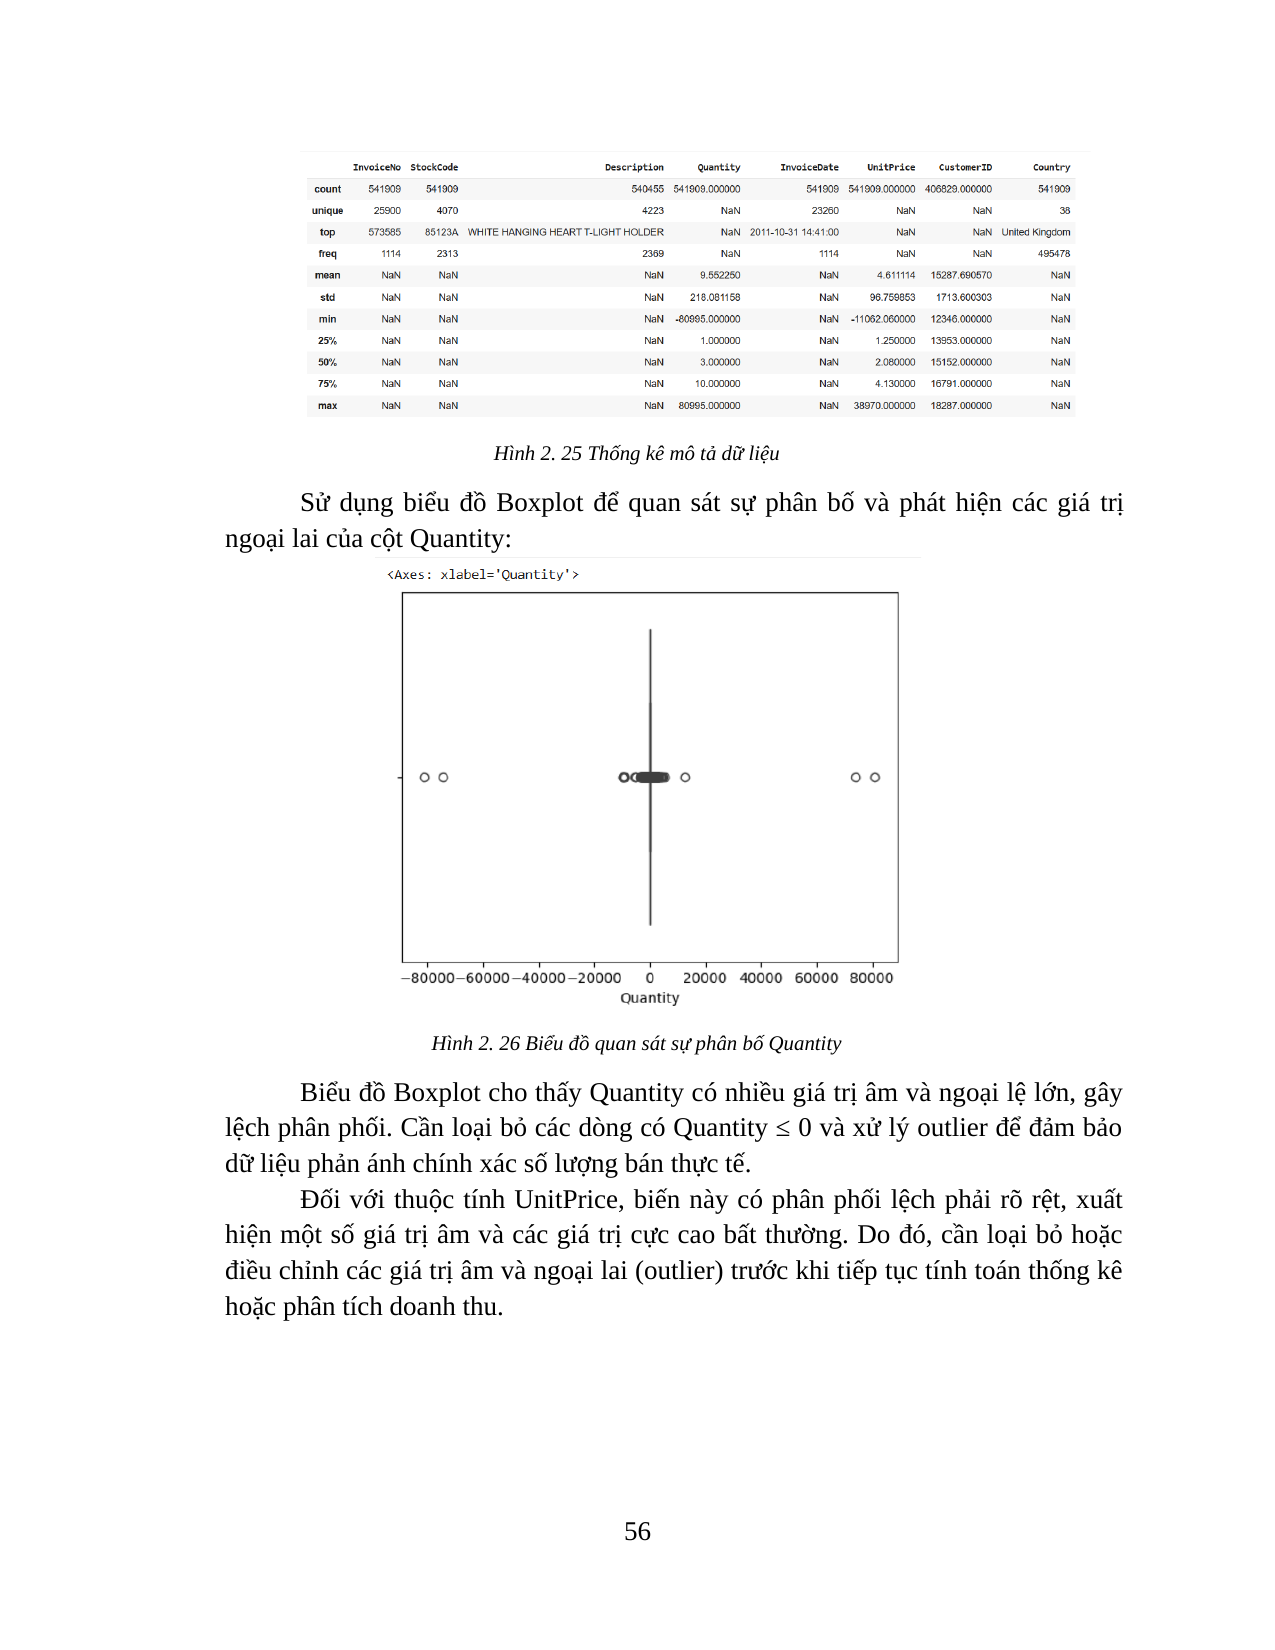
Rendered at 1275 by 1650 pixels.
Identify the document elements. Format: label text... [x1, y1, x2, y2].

list Đối với thuộc tính UnitPrice, biến này có phân phối lệch phải rõ rệt, xuất hiện một số giá trị âm và các giá trị cực cao bất thường. Do đó, cần loại bỏ hoặc điều chỉnh các giá trị âm và ngoại lai (outlier) trước khi tiếp tục tính toán thống kê hoặc phân tích doanh thu. [225, 1183, 1125, 1321]
list Sử dụng biểu đồ Boxplot để quan sát sự phân bố và phát hiện các giá trị ngoại lai của cột Quantity: [225, 486, 1125, 553]
list Biểu đồ Boxplot cho thấy Quantity có nhiều giá trị âm và ngoại lệ lớn, gây lệch phân phối. Cần loại bỏ các dòng có Quantity ≤ 0 và xử lý outlier để đảm bảo dữ liệu phản ánh chính xác số lượng bán thực tế. [225, 1076, 1125, 1178]
picture [300, 150, 1091, 420]
text Hình 2. 26 Biểu đồ quan sát sự phân bố Quantity [150, 1031, 1125, 1055]
picture [375, 557, 922, 1010]
text Hình 2. 25 Thống kê mô tả dữ liệu [150, 441, 1125, 465]
